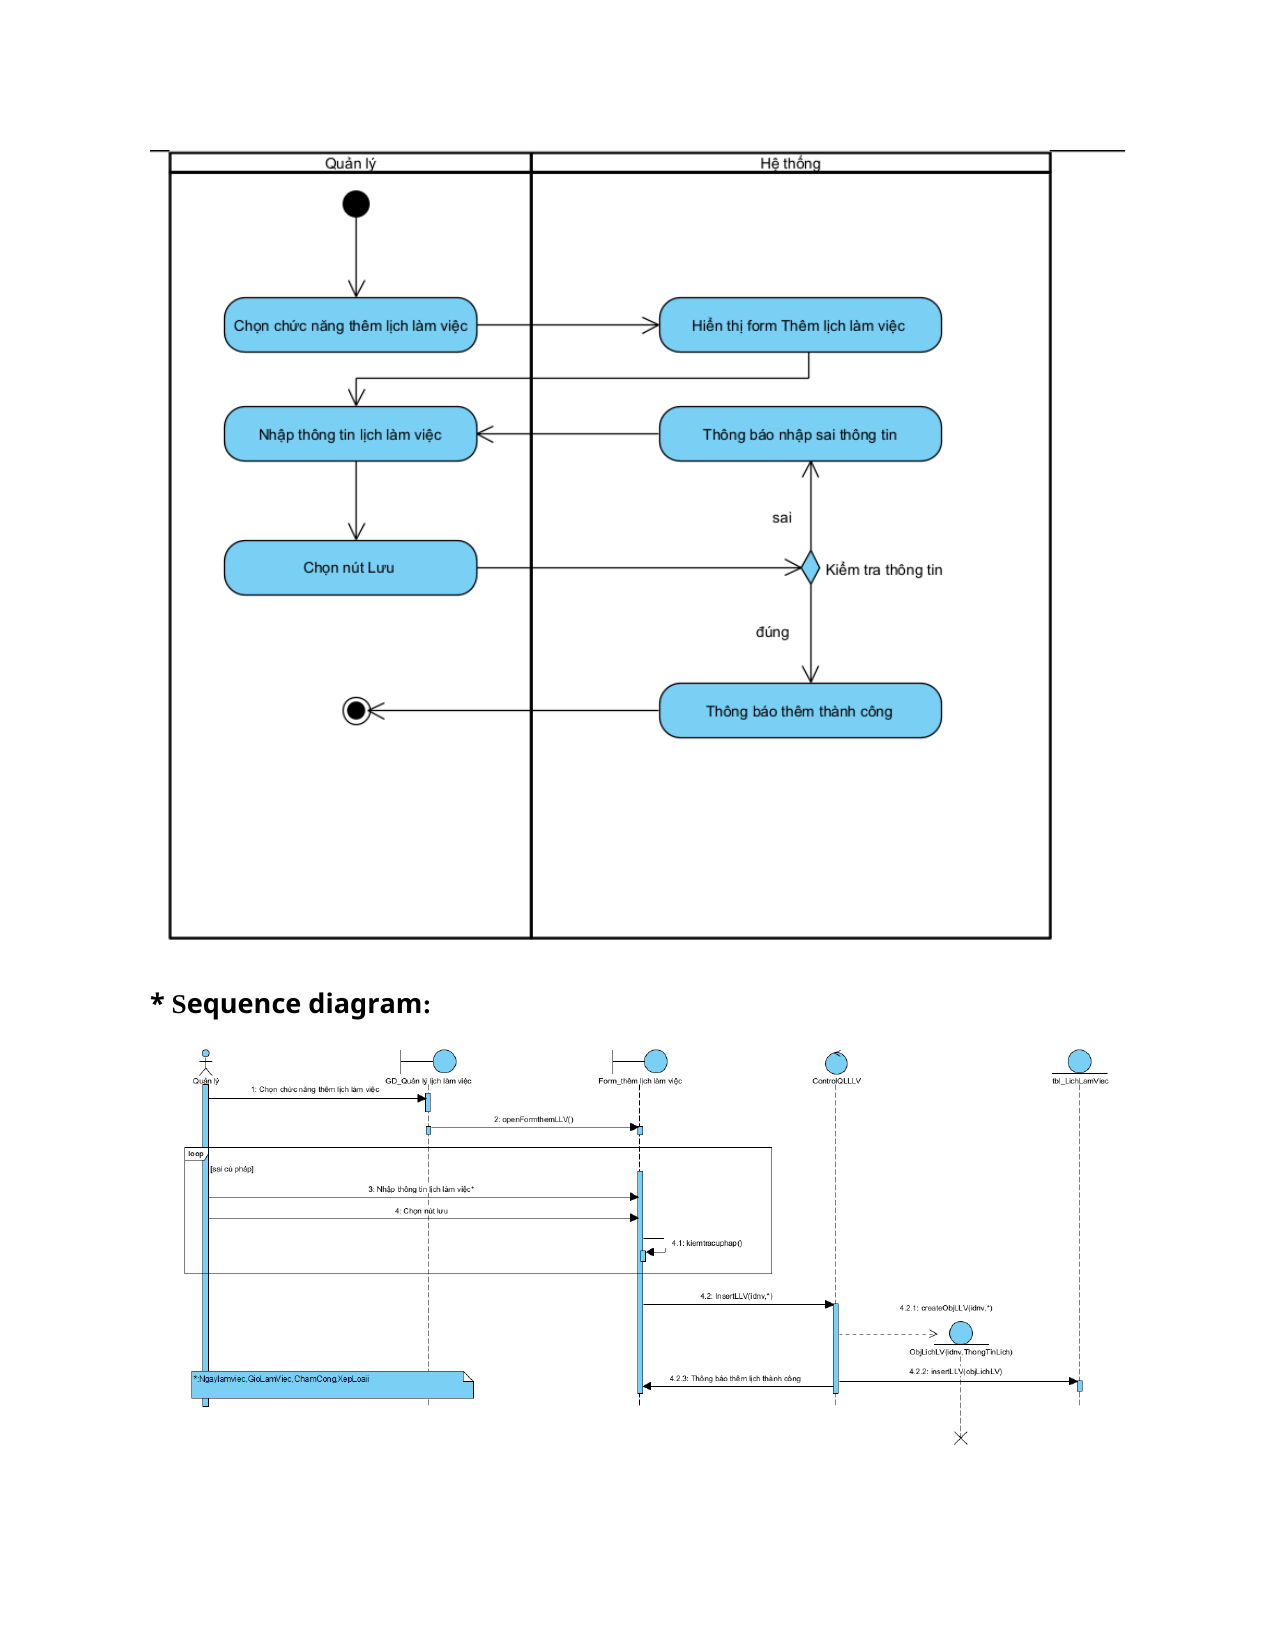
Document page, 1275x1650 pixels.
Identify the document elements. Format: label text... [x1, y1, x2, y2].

text * Sequence diagram: [150, 984, 1125, 1021]
picture [150, 1040, 1125, 1466]
picture [150, 150, 1125, 966]
